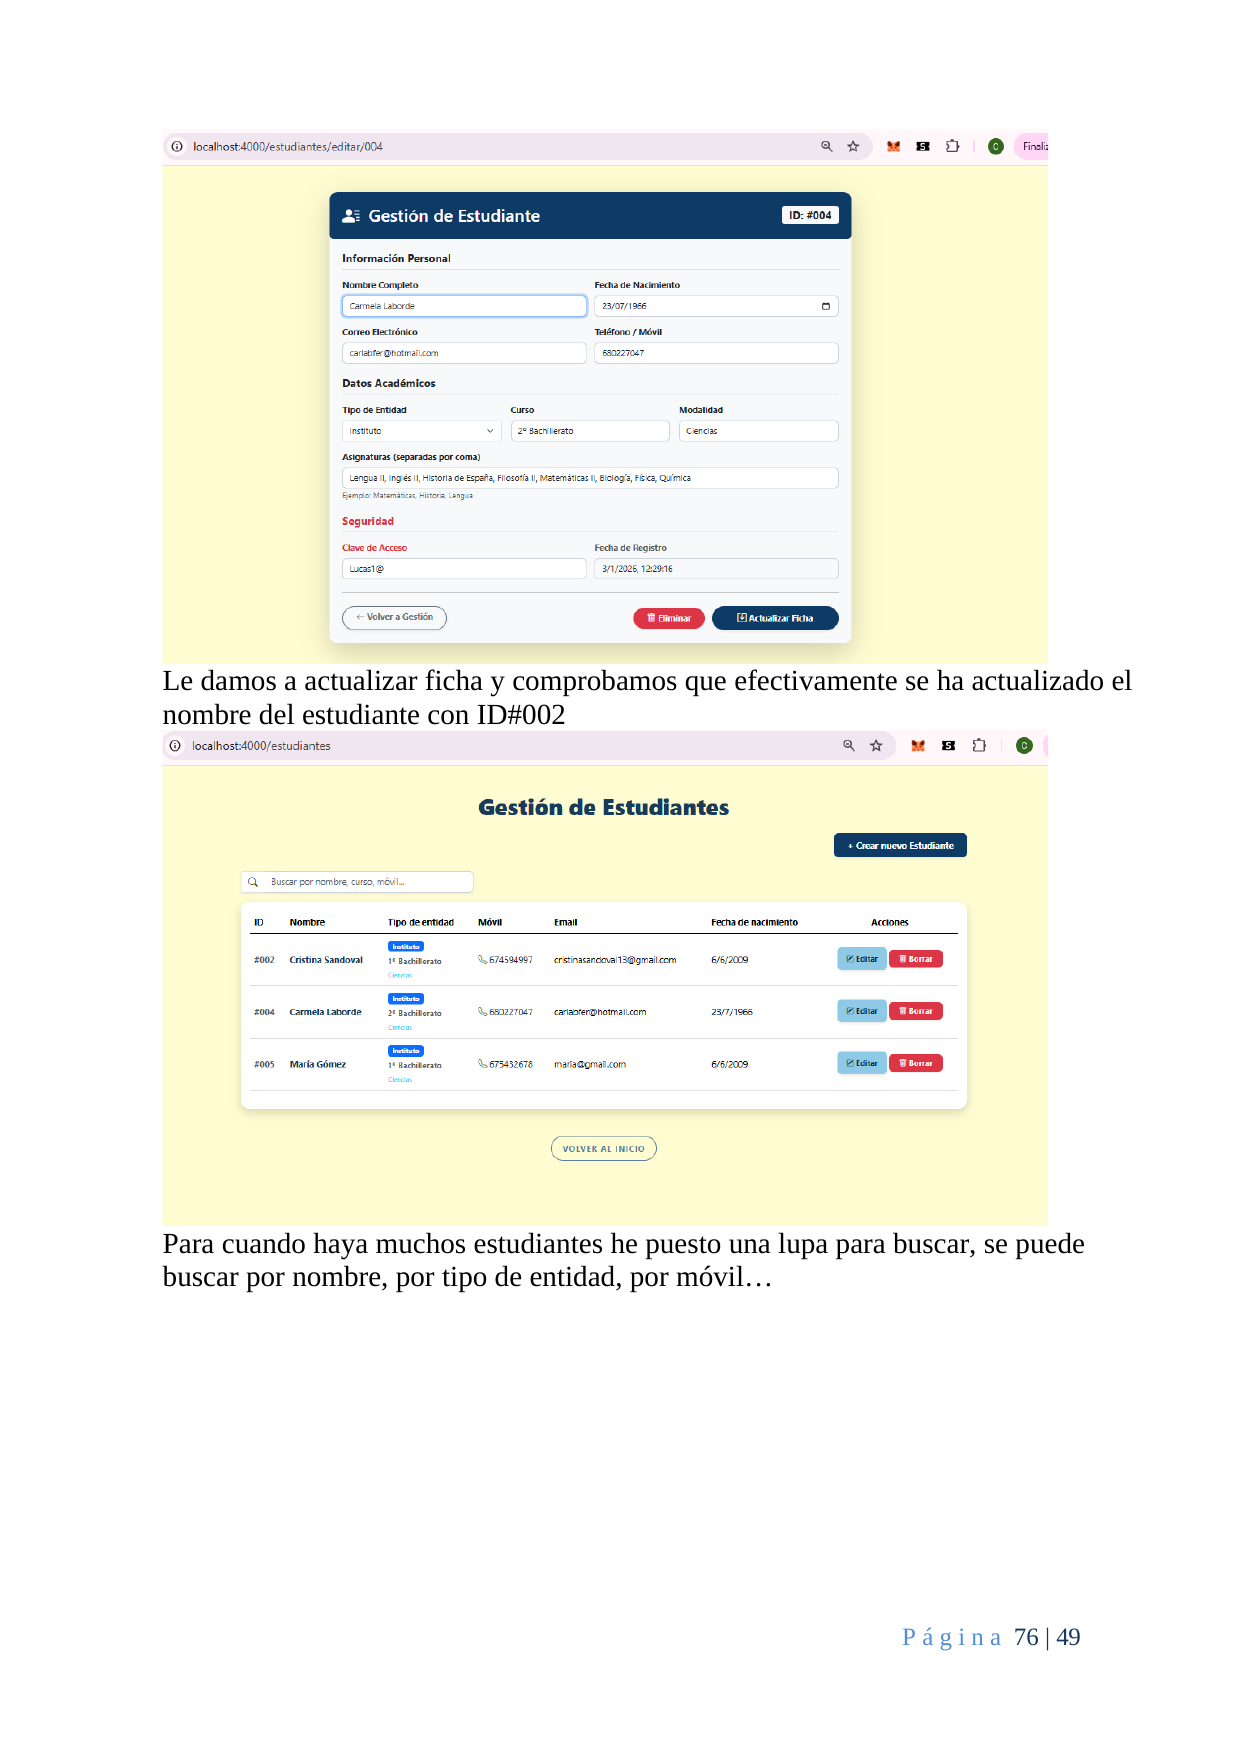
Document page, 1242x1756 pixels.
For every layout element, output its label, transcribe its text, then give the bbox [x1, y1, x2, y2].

text Para cuando haya muchos estudiantes he puesto una lupa para buscar, se puede buscar por nombre, por tipo de entidad, por móvil… [162, 1226, 1138, 1293]
picture [162, 730, 1049, 1226]
picture [162, 129, 1049, 664]
text Le damos a actualizar ficha y comprobamos que efectivamente se ha actualizado el nombre del estudiante con ID#002 [162, 663, 1138, 731]
